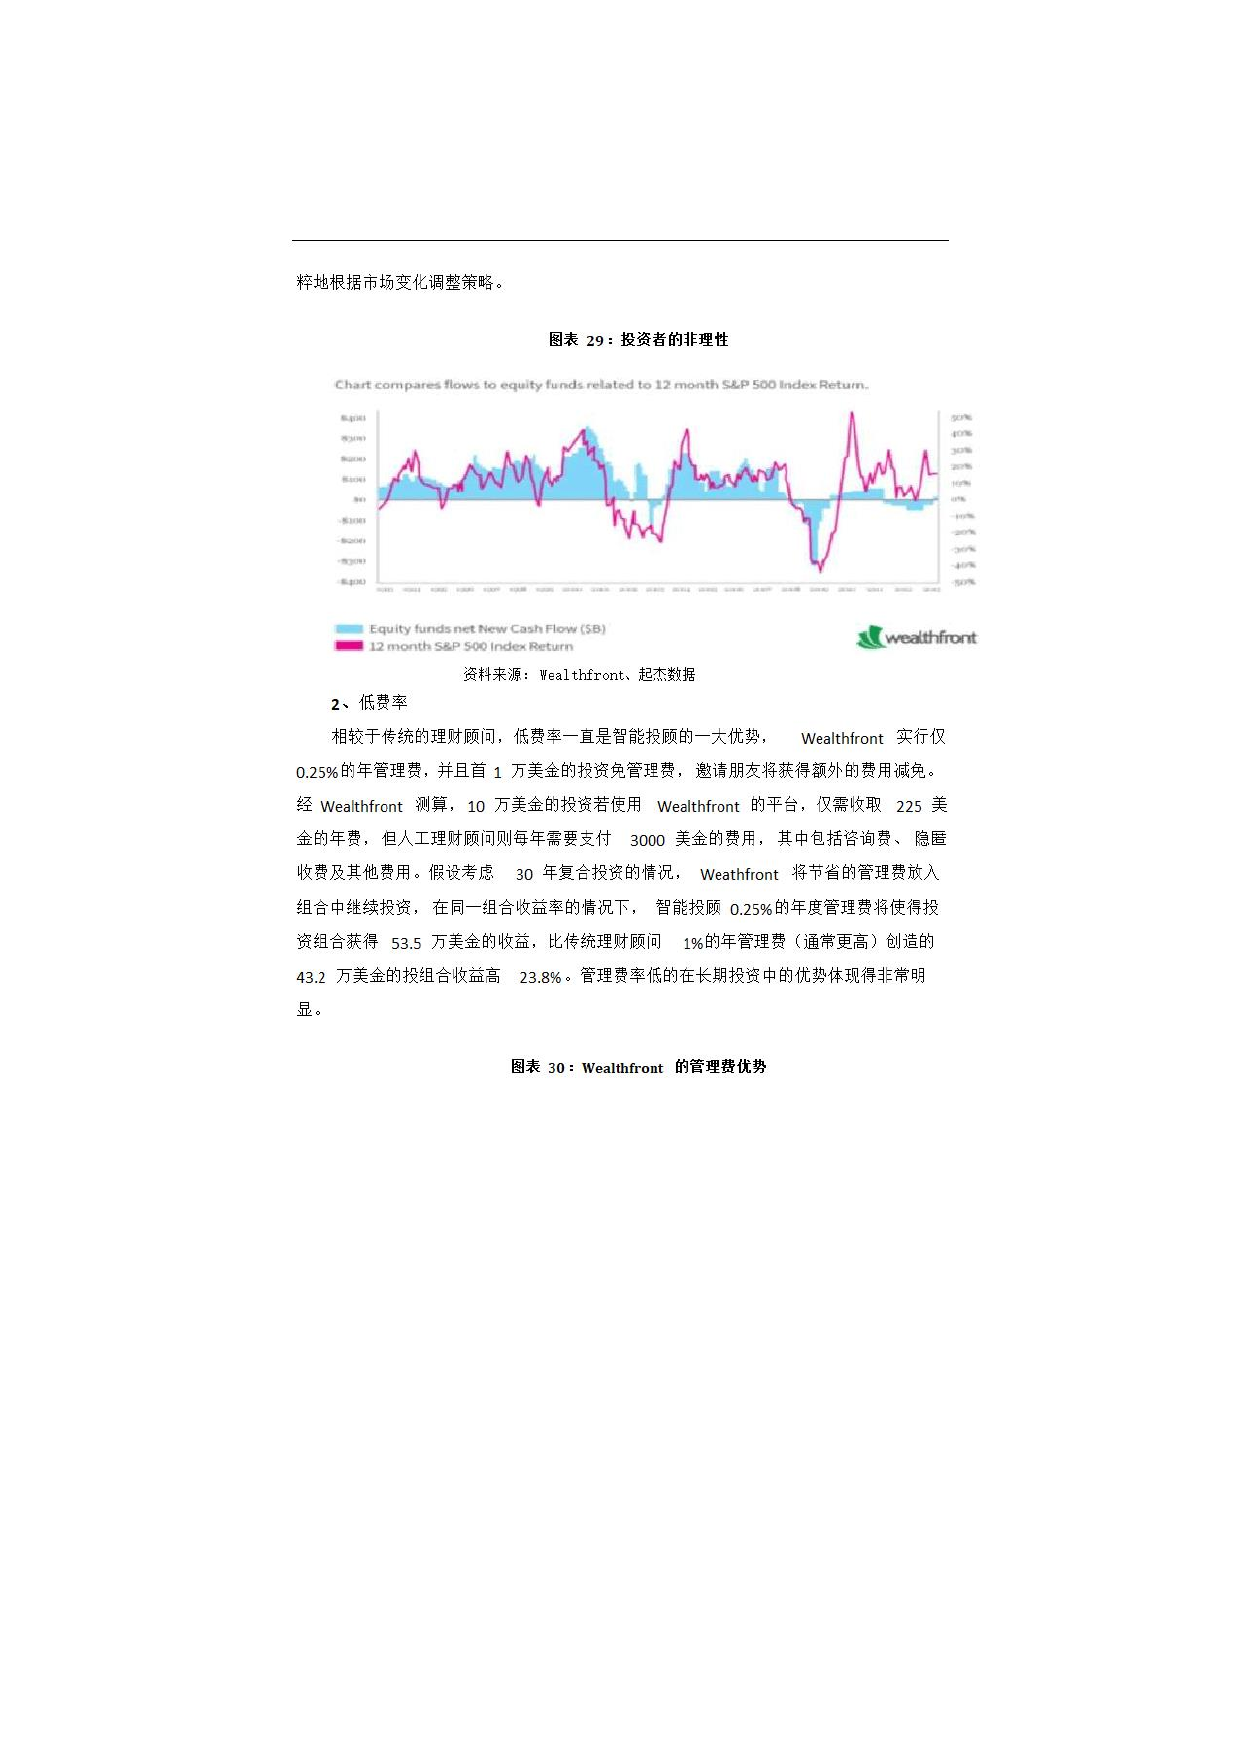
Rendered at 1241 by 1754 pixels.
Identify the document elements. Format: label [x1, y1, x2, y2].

picture [187, 162, 1053, 1386]
